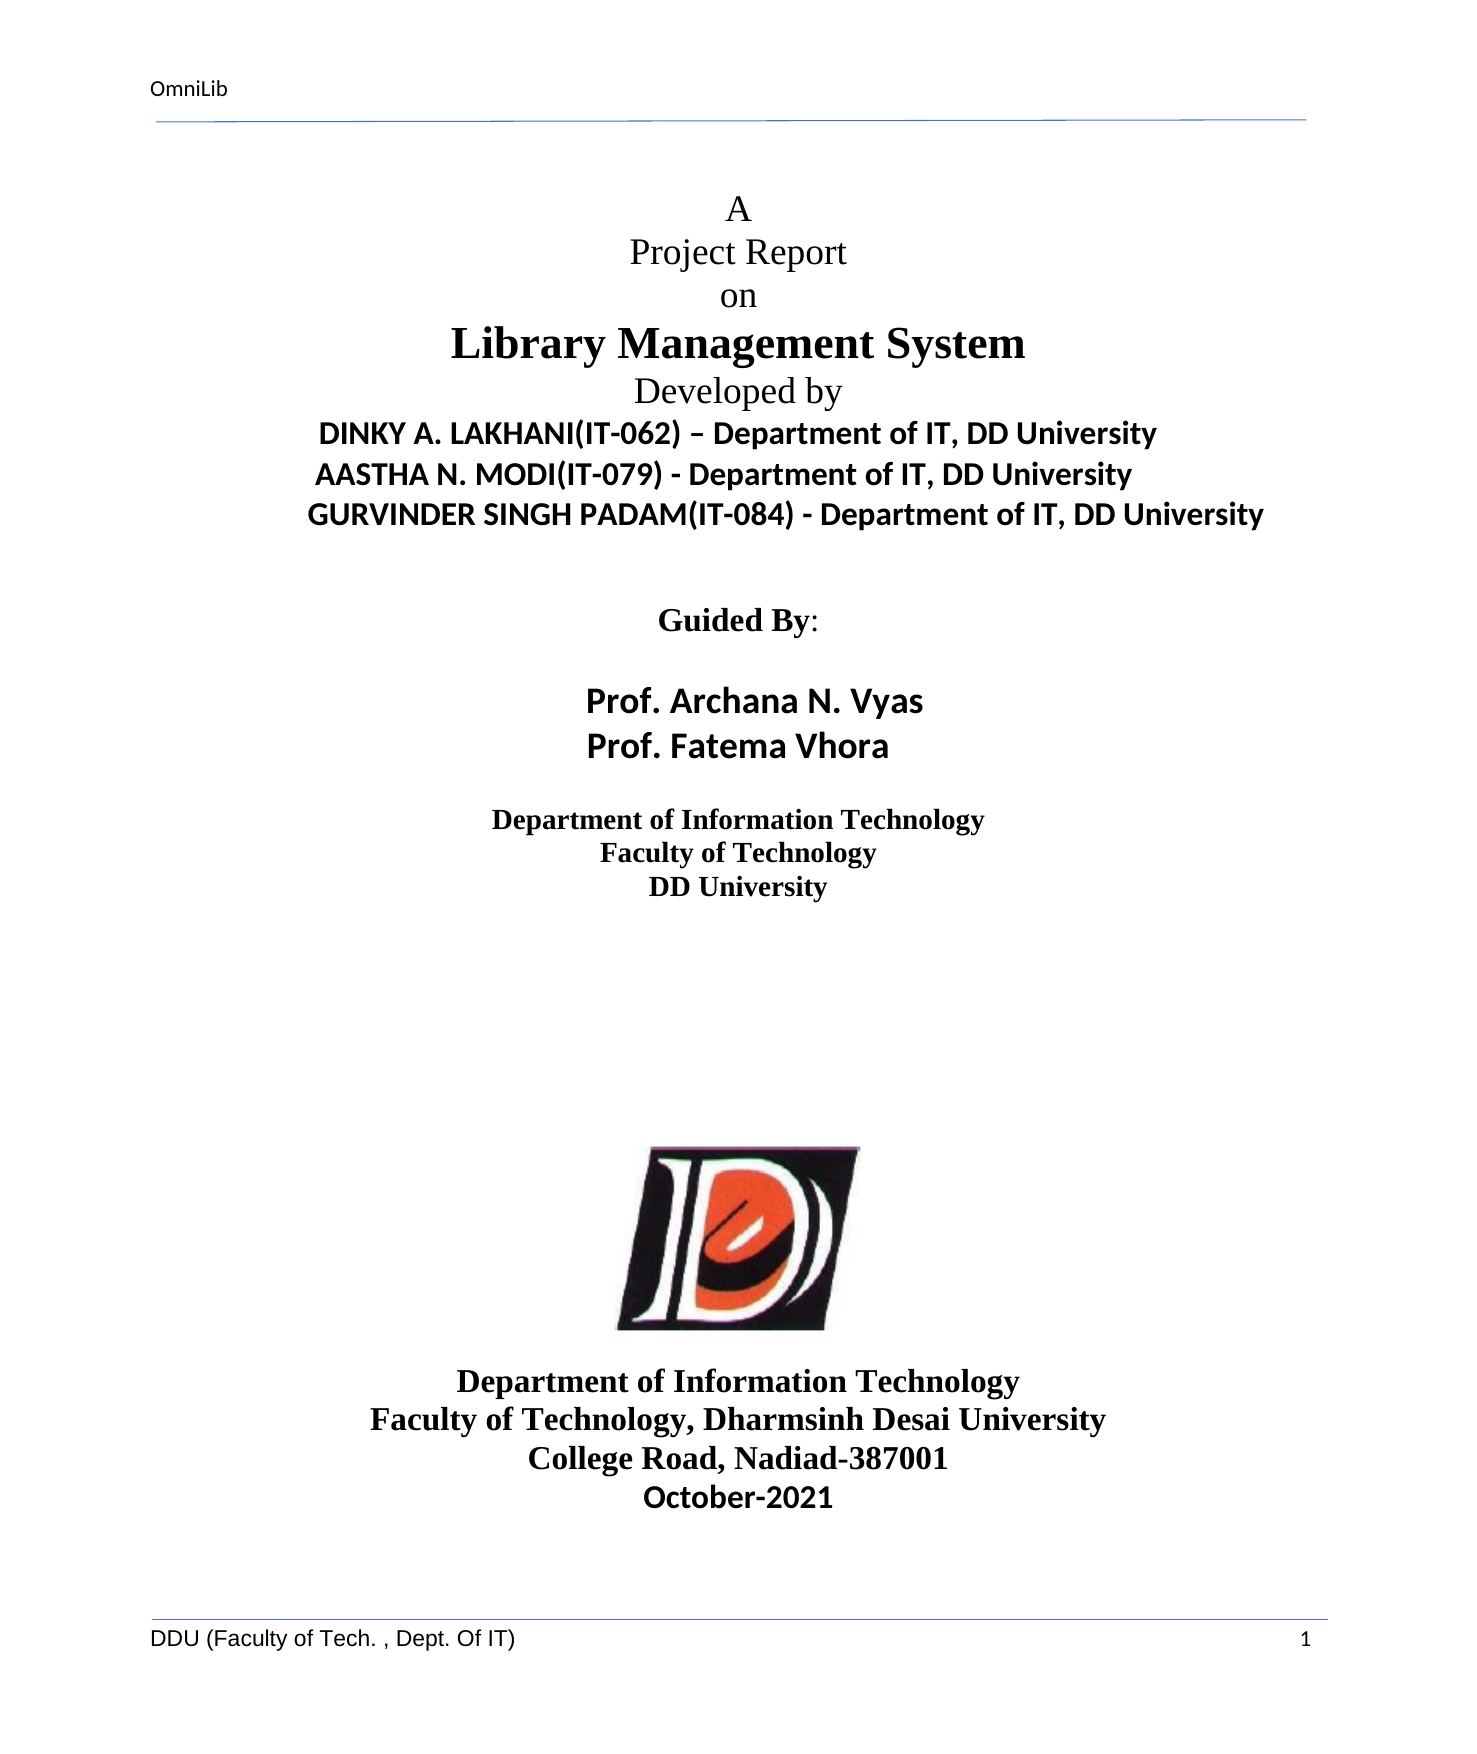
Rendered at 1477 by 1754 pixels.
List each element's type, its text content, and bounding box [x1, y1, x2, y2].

picture [563, 1103, 914, 1362]
text on [150, 273, 1326, 316]
text Faculty of Technology, Dharmsinh Desai University [150, 1399, 1326, 1438]
text Project Report [150, 230, 1326, 273]
text DD University [150, 869, 1326, 902]
text Guided By: [150, 600, 1326, 638]
text DINKY A. LAKHANI(IT-062) – Department of IT, DD University [150, 412, 1326, 453]
text October-2021 [150, 1476, 1326, 1517]
text Department of Information Technology [150, 802, 1326, 835]
text AASTHA N. MODI(IT-079) - Department of IT, DD University [150, 453, 1326, 493]
text A [150, 187, 1326, 230]
text Department of Information Technology [150, 1361, 1326, 1399]
text Faculty of Technology [150, 835, 1326, 869]
text Library Management System [150, 316, 1326, 369]
text GURVINDER SINGH PADAM(IT-084) - Department of IT, DD University [150, 493, 1326, 534]
text Prof. Archana N. Vyas [150, 677, 1326, 722]
text Prof. Fatema Vhora [150, 722, 1326, 768]
text College Road, Nadiad-387001 [150, 1438, 1326, 1476]
text Developed by [150, 369, 1326, 412]
